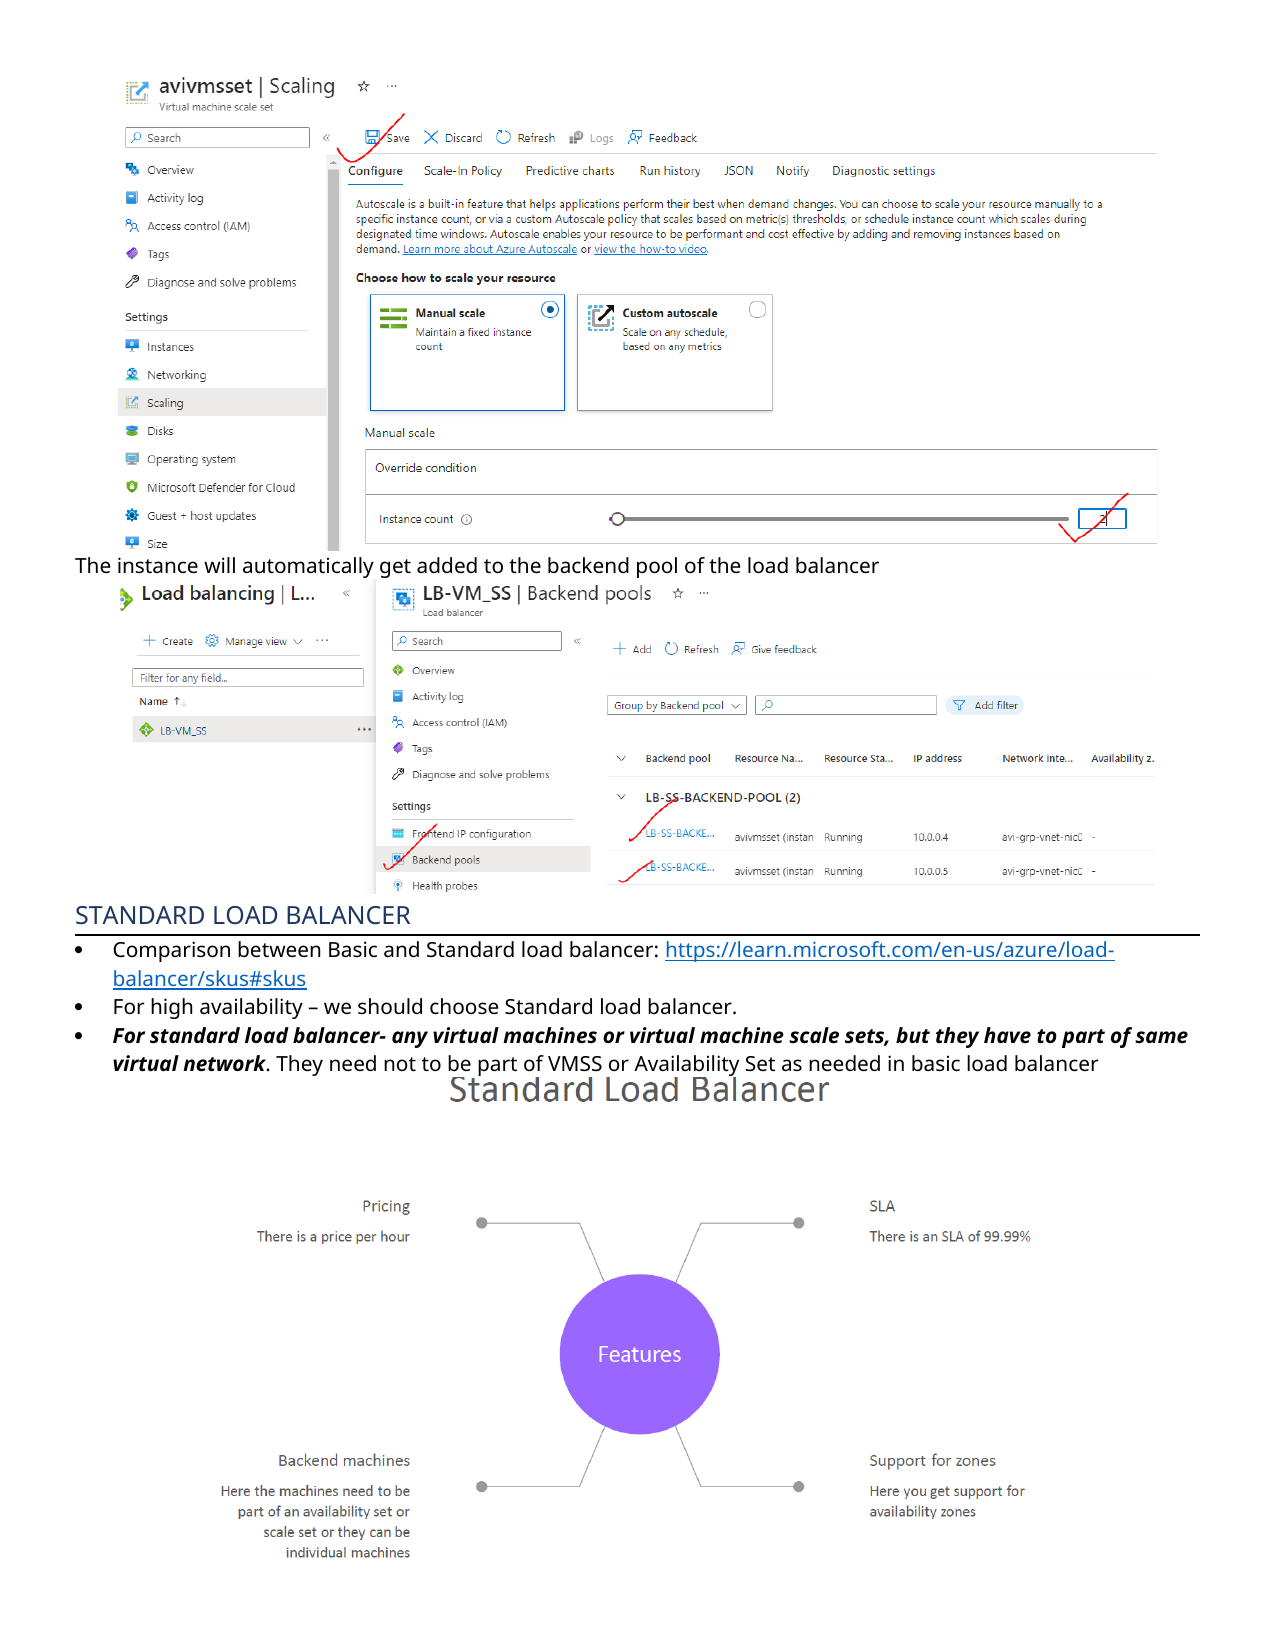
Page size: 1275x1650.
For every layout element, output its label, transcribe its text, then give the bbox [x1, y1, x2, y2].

text The instance will automatically get added to the backend pool of the load balancer [75, 551, 1200, 579]
list For standard load balancer- any virtual machines or virtual machine scale sets, but they have to part of same virtual network. They need not to be part of VMSS or Availability Set as needed in basic load balancer [75, 1021, 1200, 1078]
picture [118, 75, 1158, 551]
picture [213, 1077, 1034, 1558]
list For high availability – we should choose Standard load balancer. [75, 992, 1200, 1021]
subtitle STANDARD LOAD BALANCER [75, 898, 1200, 934]
list Comparison between Basic and Standard load balancer: https://learn.microsoft.com/en-us/azure/load-balancer/skus#skus [75, 936, 1200, 992]
picture [120, 579, 1155, 894]
